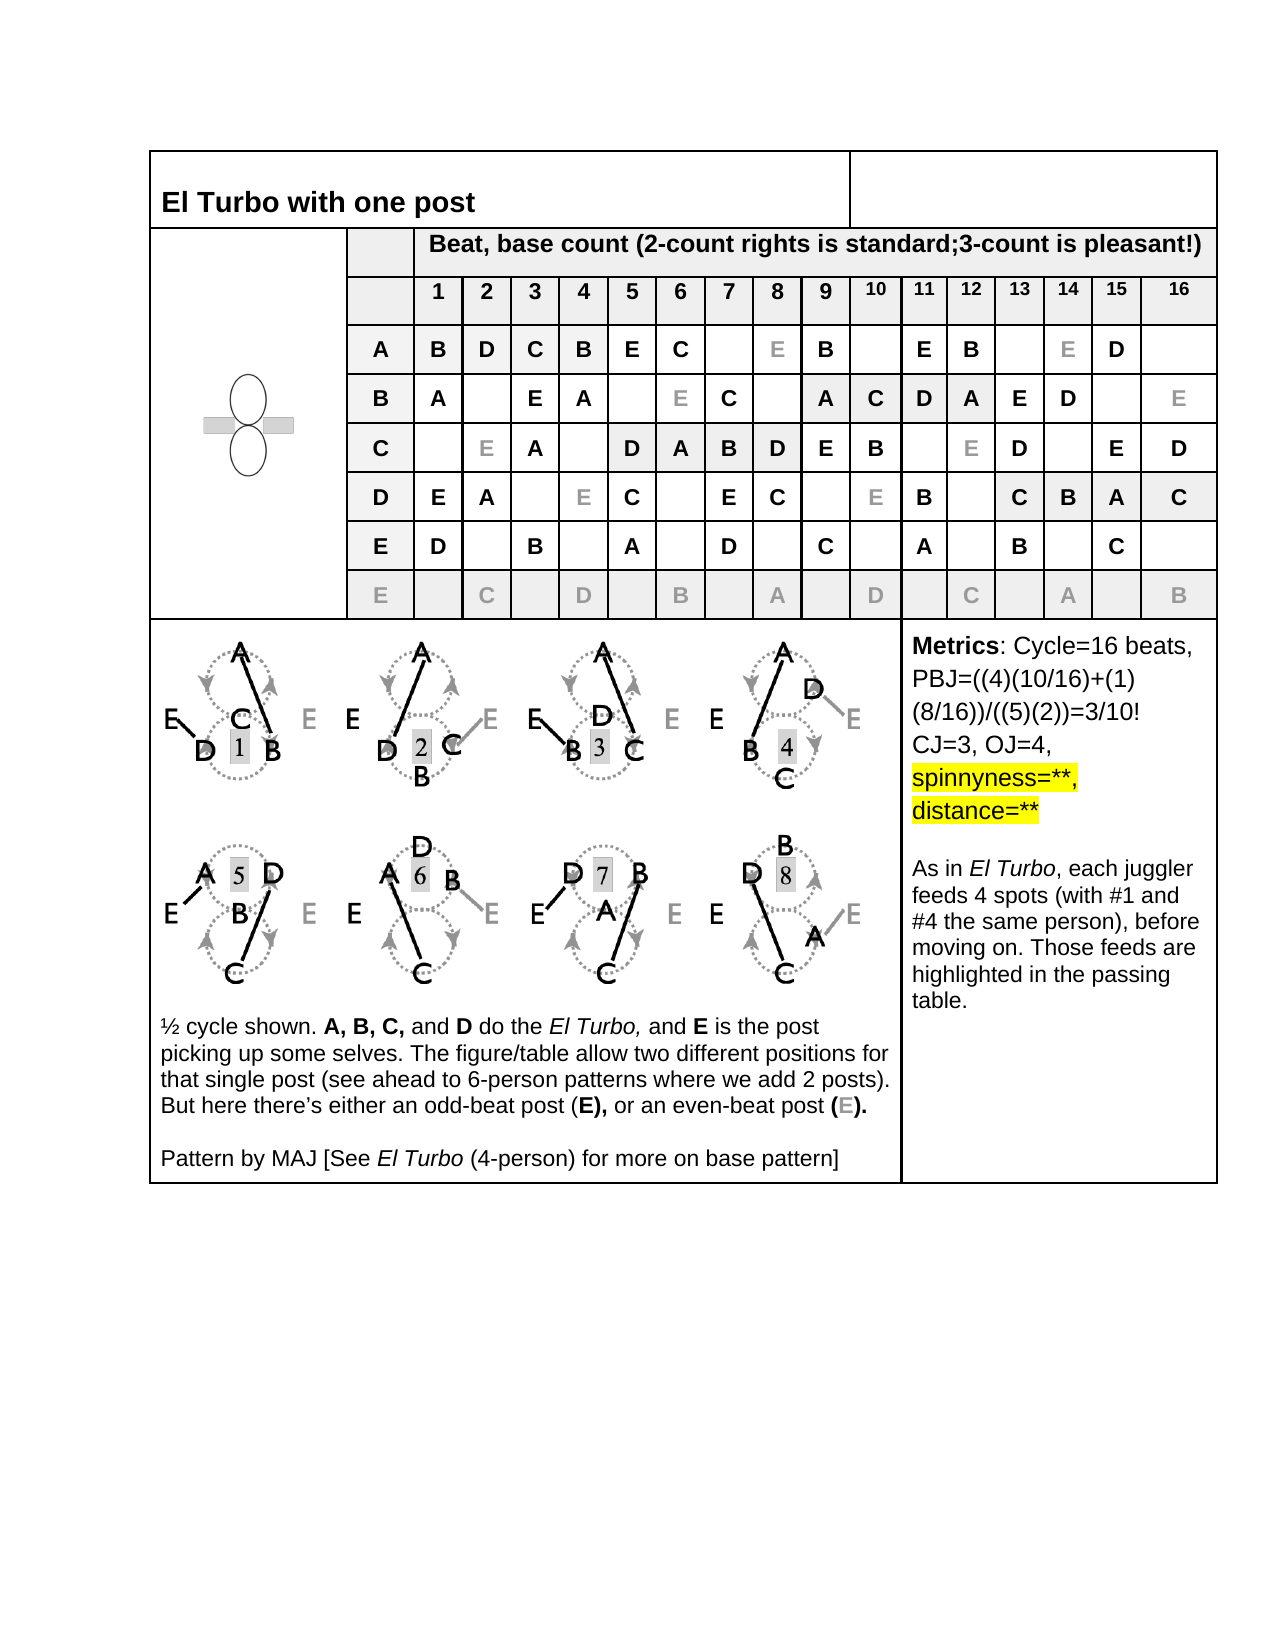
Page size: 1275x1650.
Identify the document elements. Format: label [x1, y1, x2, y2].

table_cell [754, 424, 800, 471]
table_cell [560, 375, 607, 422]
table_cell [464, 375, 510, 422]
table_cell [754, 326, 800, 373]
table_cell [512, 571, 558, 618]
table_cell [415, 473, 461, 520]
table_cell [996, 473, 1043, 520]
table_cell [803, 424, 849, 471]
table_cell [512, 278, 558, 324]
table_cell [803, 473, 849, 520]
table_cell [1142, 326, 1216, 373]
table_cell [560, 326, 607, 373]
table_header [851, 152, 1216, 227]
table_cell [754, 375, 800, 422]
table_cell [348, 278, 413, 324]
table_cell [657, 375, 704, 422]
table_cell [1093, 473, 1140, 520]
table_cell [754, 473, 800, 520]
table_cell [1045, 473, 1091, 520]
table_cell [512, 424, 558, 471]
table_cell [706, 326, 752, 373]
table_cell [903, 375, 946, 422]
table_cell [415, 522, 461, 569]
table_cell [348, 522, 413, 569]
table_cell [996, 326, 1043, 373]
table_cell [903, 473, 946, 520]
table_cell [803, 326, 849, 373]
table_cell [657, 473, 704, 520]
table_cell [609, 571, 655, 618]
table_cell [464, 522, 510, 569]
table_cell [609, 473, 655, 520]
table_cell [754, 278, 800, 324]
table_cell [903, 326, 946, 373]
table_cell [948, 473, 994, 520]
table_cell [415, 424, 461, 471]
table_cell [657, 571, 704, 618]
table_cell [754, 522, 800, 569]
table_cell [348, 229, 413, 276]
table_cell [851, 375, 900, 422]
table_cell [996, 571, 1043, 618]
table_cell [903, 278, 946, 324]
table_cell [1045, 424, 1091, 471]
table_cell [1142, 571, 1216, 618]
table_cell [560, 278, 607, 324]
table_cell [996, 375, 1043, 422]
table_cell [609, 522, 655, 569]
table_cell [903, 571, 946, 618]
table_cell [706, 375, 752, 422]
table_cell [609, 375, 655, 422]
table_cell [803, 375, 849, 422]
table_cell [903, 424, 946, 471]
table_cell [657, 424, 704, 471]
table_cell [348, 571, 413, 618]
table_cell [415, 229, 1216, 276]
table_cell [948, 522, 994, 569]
picture [204, 374, 294, 477]
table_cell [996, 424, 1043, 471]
picture [160, 630, 862, 987]
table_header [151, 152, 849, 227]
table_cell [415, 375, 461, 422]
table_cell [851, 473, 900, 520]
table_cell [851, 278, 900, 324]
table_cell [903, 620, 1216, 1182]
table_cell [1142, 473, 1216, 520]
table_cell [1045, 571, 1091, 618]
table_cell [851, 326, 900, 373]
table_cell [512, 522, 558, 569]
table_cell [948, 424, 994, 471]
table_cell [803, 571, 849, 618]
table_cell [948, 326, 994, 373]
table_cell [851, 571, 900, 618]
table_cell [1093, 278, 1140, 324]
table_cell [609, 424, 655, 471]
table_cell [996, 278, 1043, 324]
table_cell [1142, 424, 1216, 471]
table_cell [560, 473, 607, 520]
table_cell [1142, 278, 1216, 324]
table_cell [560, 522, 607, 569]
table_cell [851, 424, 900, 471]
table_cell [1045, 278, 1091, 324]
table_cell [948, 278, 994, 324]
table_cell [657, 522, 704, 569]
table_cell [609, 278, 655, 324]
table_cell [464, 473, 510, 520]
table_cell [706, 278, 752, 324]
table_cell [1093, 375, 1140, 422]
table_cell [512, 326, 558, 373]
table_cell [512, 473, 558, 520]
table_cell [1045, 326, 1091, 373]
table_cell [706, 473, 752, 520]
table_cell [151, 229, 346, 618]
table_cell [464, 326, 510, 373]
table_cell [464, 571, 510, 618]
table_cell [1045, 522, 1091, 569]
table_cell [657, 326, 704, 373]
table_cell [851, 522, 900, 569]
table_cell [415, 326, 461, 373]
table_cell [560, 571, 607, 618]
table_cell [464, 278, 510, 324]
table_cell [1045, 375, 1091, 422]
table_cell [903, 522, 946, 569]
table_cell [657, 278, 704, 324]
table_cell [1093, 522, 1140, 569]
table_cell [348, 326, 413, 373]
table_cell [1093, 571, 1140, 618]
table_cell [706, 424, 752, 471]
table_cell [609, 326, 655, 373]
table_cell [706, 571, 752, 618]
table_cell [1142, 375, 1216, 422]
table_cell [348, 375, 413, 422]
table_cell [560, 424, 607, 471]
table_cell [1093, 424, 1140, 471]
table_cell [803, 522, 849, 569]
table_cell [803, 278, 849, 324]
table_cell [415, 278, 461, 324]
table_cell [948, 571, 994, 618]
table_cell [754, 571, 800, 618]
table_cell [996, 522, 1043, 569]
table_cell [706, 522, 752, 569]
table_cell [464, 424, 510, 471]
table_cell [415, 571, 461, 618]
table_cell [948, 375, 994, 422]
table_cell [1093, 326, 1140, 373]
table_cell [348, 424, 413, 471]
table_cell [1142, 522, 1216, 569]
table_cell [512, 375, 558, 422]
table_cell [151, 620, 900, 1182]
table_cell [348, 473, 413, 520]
